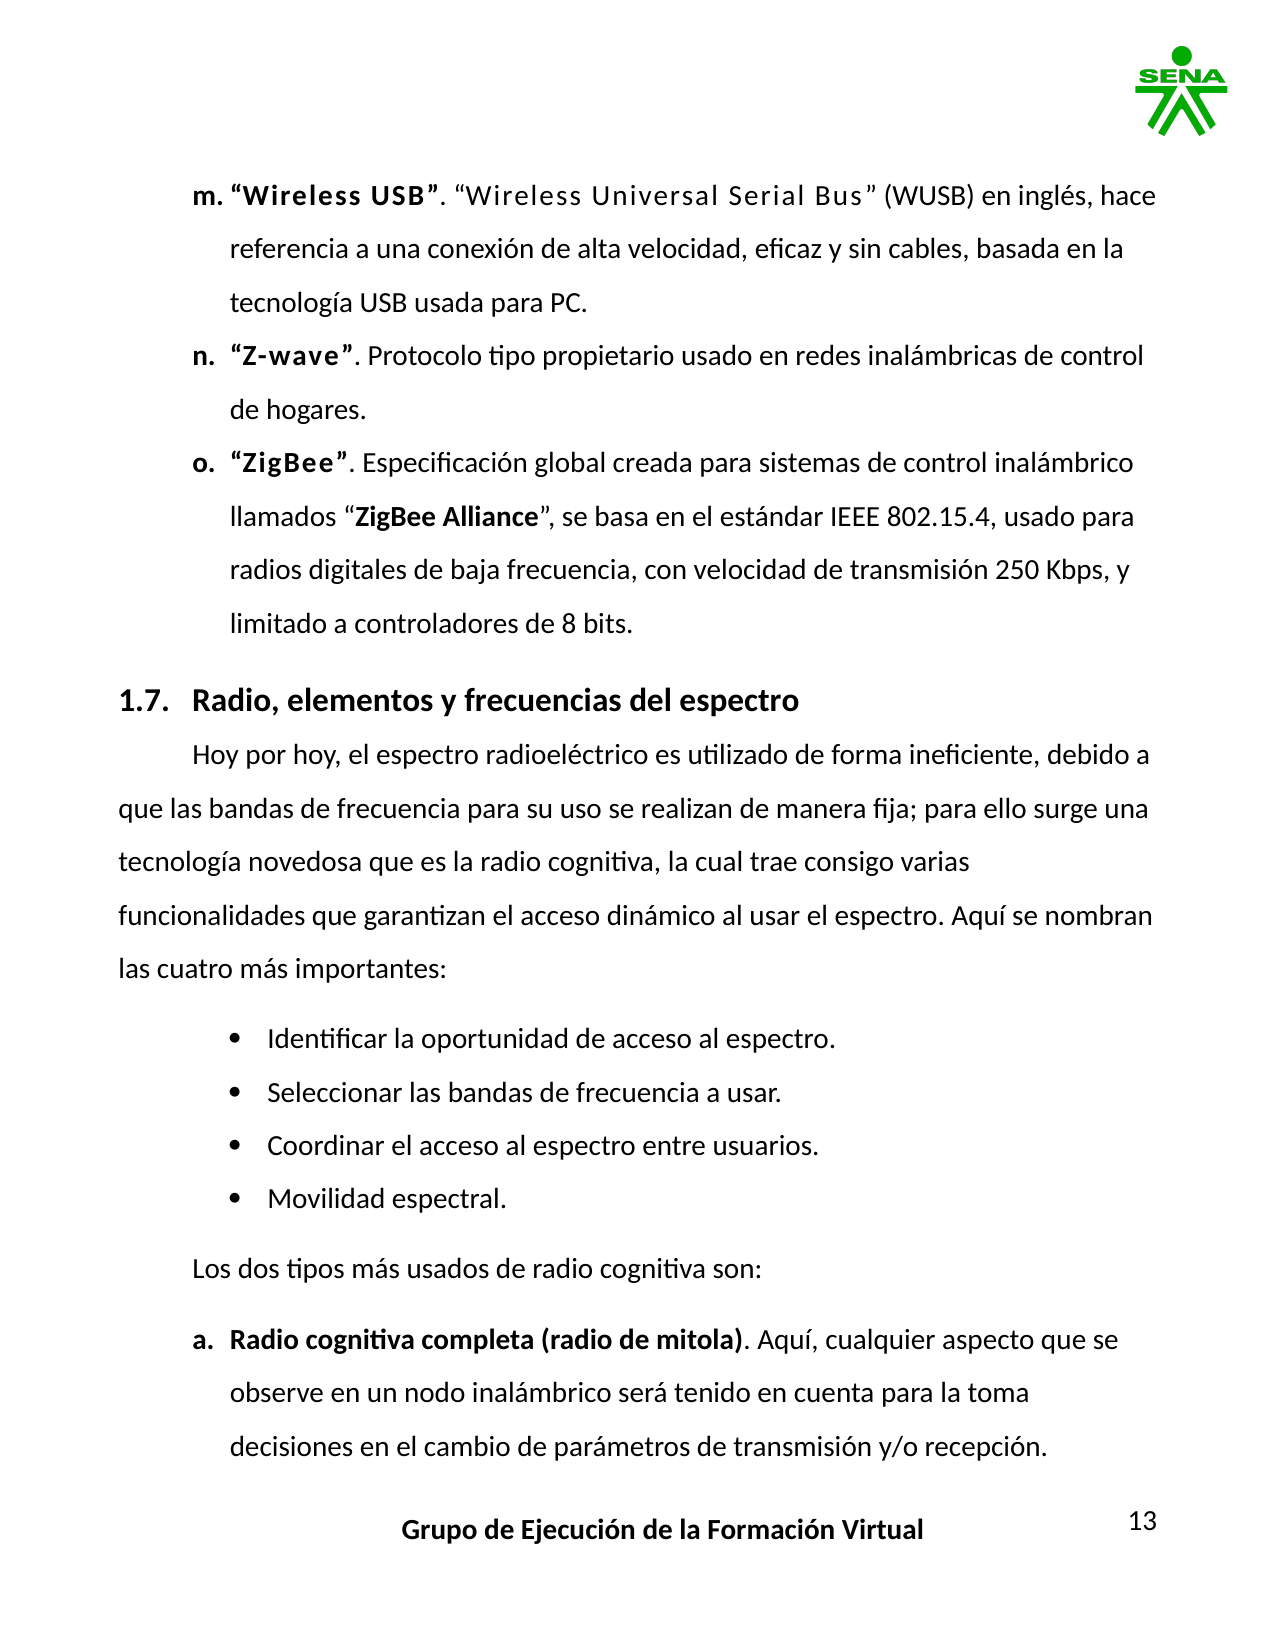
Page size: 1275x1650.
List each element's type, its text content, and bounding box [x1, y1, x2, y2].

picture [1135, 46, 1228, 136]
list Coordinar el acceso al espectro entre usuarios. [229, 1127, 1157, 1163]
list “ZigBee”. Especificación global creada para sistemas de control inalámbrico llamados “ZigBee Alliance”, se basa en el estándar IEEE 802.15.4, usado para radios digitales de baja frecuencia, con velocidad de transmisión 250 Kbps, y limitado a controladores de 8 bits. [192, 444, 1157, 640]
subtitle Radio, elementos y frecuencias del espectro [118, 679, 1157, 720]
list “Z-wave”. Protocolo tipo propietario usado en redes inalámbricas de control de hogares. [192, 337, 1157, 427]
list “Wireless USB”. “Wireless Universal Serial Bus” (WUSB) en inglés, hace referencia a una conexión de alta velocidad, eficaz y sin cables, basada en la tecnología USB usada para PC. [192, 177, 1157, 320]
list Seleccionar las bandas de frecuencia a usar. [229, 1074, 1157, 1109]
list Movilidad espectral. [229, 1181, 1157, 1216]
text Los dos tipos más usados de radio cognitiva son: [118, 1251, 1157, 1286]
list Identificar la oportunidad de acceso al espectro. [229, 1020, 1157, 1056]
list Radio cognitiva completa (radio de mitola). Aquí, cualquier aspecto que se observe en un nodo inalámbrico será tenido en cuenta para la toma decisiones en el cambio de parámetros de transmisión y/o recepción. [192, 1321, 1157, 1463]
text Hoy por hoy, el espectro radioeléctrico es utilizado de forma ineficiente, debido a que las bandas de frecuencia para su uso se realizan de manera fija; para ello surge una tecnología novedosa que es la radio cognitiva, la cual trae consigo varias funcionalidades que garantizan el acceso dinámico al usar el espectro. Aquí se nombran las cuatro más importantes: [118, 736, 1157, 986]
